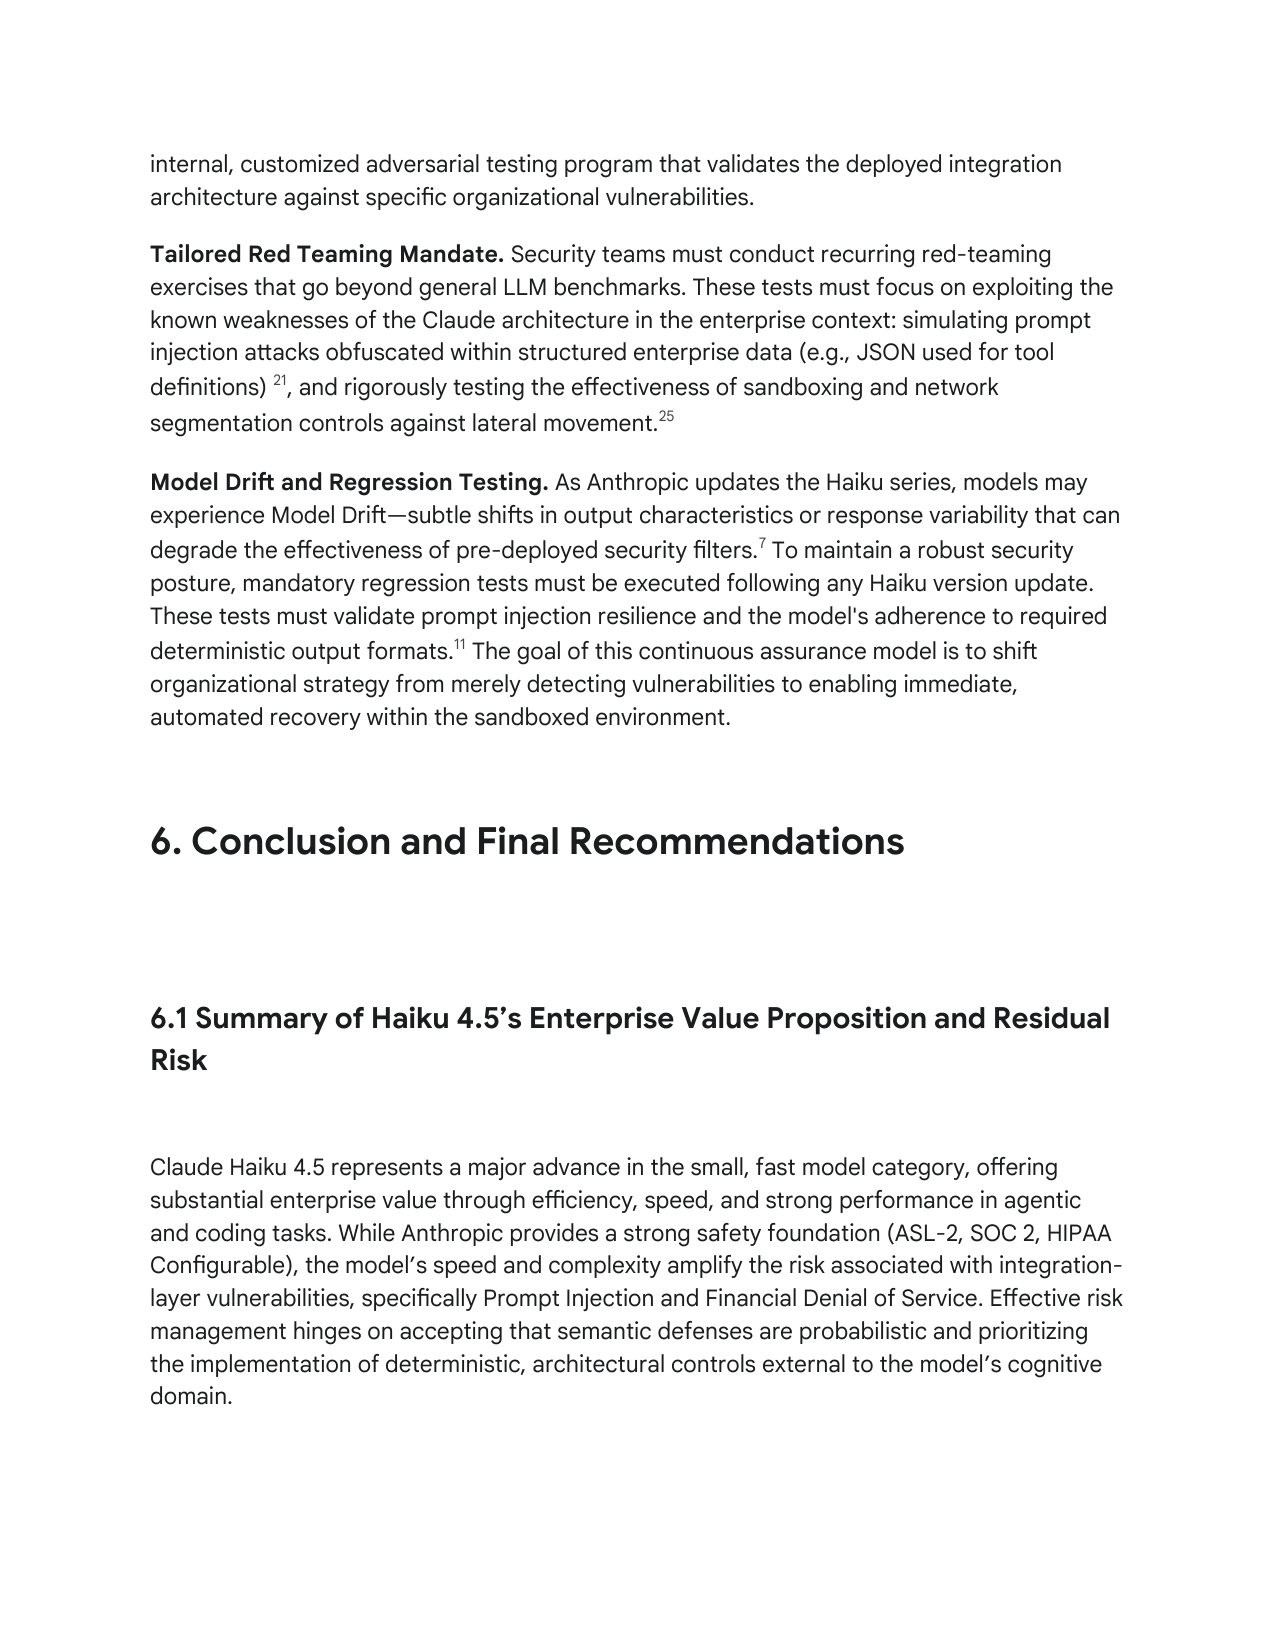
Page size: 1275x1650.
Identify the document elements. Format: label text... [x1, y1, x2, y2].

text Tailored Red Teaming Mandate. Security teams must conduct recurring red-teaming exercises that go beyond general LLM benchmarks. These tests must focus on exploiting the known weaknesses of the Claude architecture in the enterprise context: simulating prompt injection attacks obfuscated within structured enterprise data (e.g., JSON used for tool definitions) 21, and rigorously testing the effectiveness of sandboxing and network segmentation controls against lateral movement.25 [150, 240, 1125, 439]
text Claude Haiku 4.5 represents a major advance in the small, fast model category, offering substantial enterprise value through efficiency, speed, and strong performance in agentic and coding tasks. While Anthropic provides a strong safety foundation (ASL-2, SOC 2, HIPAA Configurable), the model’s speed and complexity amplify the risk associated with integration-layer vulnerabilities, specifically Prompt Injection and Financial Denial of Service. Effective risk management hinges on accepting that semantic defenses are probabilistic and prioritizing the implementation of deterministic, architectural controls external to the model’s cognitive domain. [150, 1153, 1125, 1411]
subtitle 6.1 Summary of Haiku 4.5’s Enterprise Value Proposition and Residual Risk [150, 1000, 1125, 1078]
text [150, 150, 1125, 211]
text Model Drift and Regression Testing. As Anthropic updates the Haiku series, models may experience Model Drift—subtle shifts in output characteristics or response variability that can degrade the effectiveness of pre-deployed security filters.7 To maintain a robust security posture, mandatory regression tests must be executed following any Haiku version update. These tests must validate prompt injection resilience and the model's adherence to required deterministic output formats.11 The goal of this continuous assurance model is to shift organizational strategy from merely detecting vulnerabilities to enabling immediate, automated recovery within the sandboxed environment. [150, 468, 1125, 732]
subtitle 6. Conclusion and Final Recommendations [150, 818, 1125, 866]
